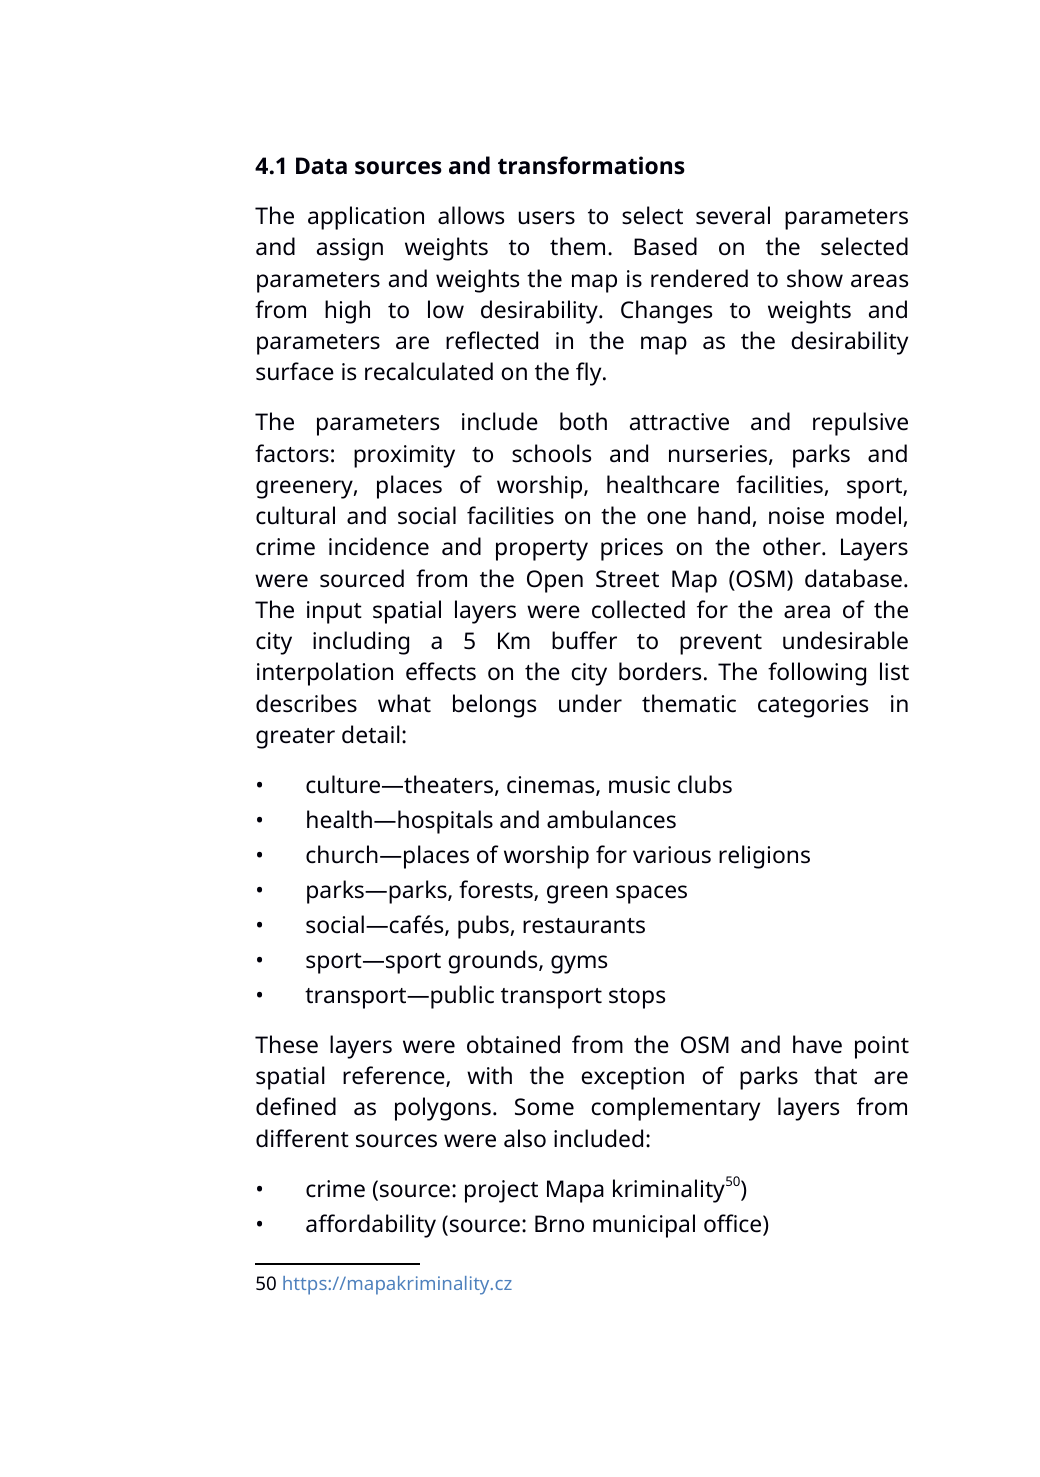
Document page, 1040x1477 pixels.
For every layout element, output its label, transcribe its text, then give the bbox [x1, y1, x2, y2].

list affordability (source: Brno municipal office) [255, 1207, 910, 1239]
list social—cafés, pubs, restaurants [255, 909, 910, 940]
list crime (source: project Mapa kriminality) [255, 1172, 910, 1204]
list sport—sport grounds, gyms [255, 944, 910, 975]
list culture—theaters, cinemas, music clubs [255, 769, 910, 800]
text The parameters include both attractive and repulsive factors: proximity to schools and nurseries, parks and greenery, places of worship, healthcare facilities, sport, cultural and social facilities on the one hand, noise model, crime incidence and property prices on the other. Layers were sourced from the Open Street Map (OSM) database. The input spatial layers were collected for the area of the city including a 5 Km buffer to prevent undesirable interpolation effects on the city borders. The following list describes what belongs under thematic categories in greater detail: [255, 406, 910, 750]
list transport—public transport stops [255, 979, 910, 1010]
subtitle 4.1 Data sources and transformations [255, 150, 910, 181]
list parks—parks, forests, green spaces [255, 874, 910, 905]
text The application allows users to select several parameters and assign weights to them. Based on the selected parameters and weights the map is rendered to show areas from high to low desirability. Changes to weights and parameters are reflected in the map as the desirability surface is recalculated on the fly. [255, 200, 910, 387]
list church—places of worship for various religions [255, 839, 910, 870]
text These layers were obtained from the OSM and have point spatial reference, with the exception of parks that are defined as polygons. Some complementary layers from different sources were also included: [255, 1029, 910, 1154]
list health—hospitals and ambulances [255, 804, 910, 835]
